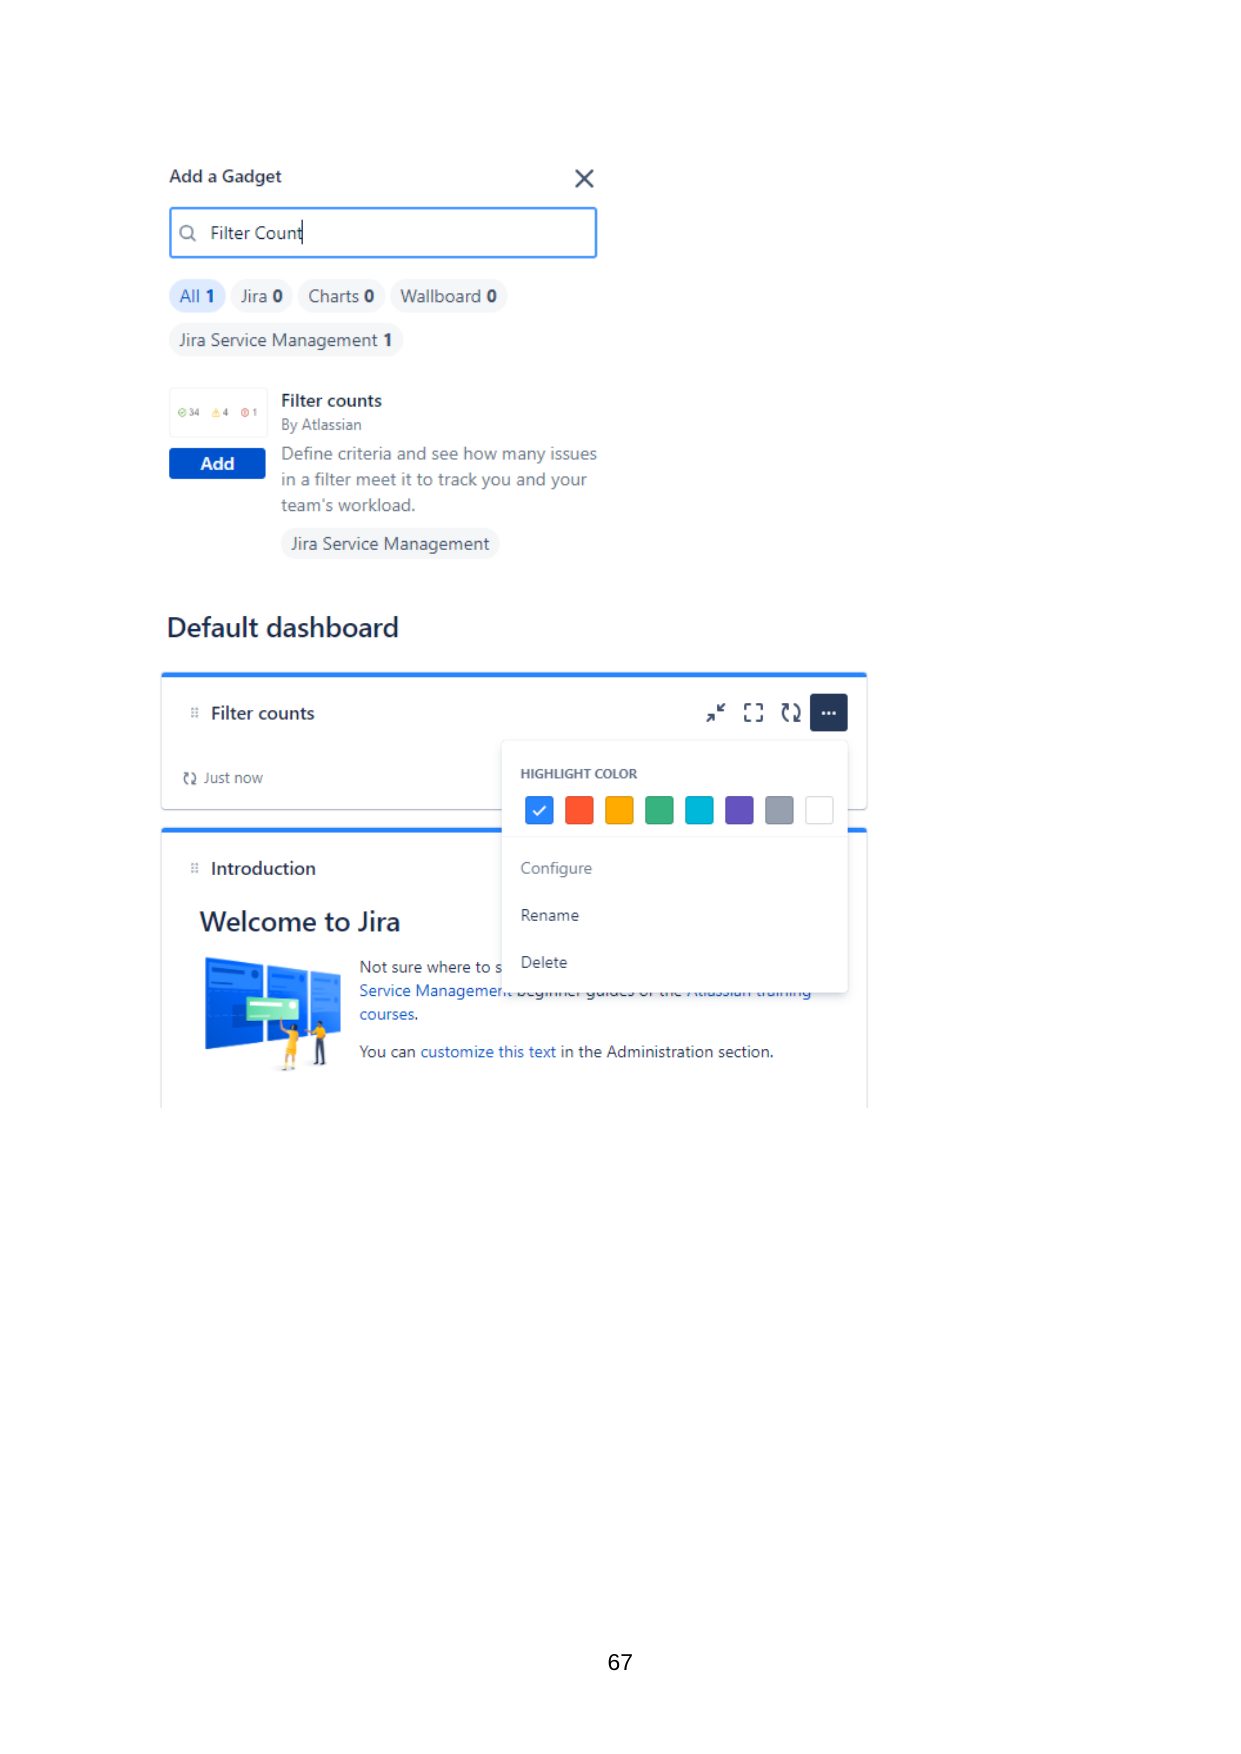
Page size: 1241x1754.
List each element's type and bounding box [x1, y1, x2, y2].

picture [150, 150, 618, 599]
picture [150, 602, 876, 1108]
